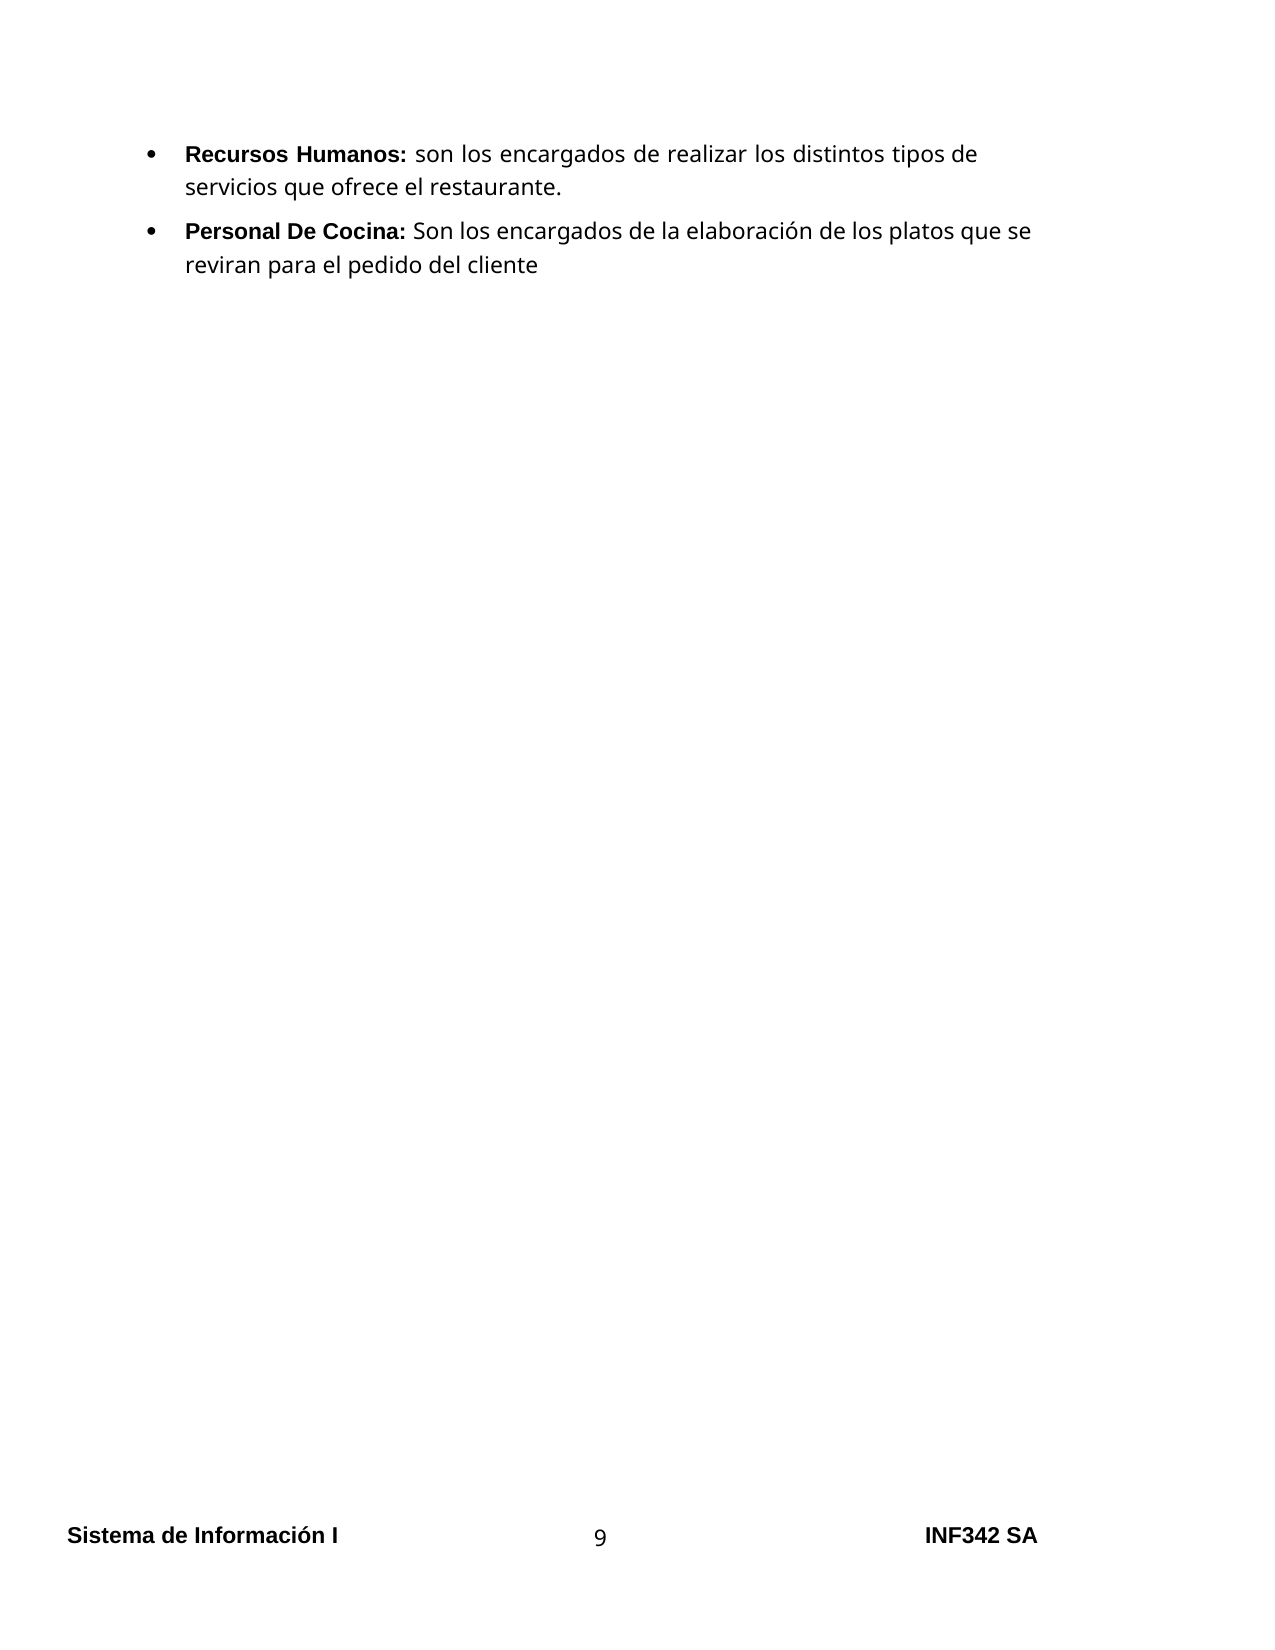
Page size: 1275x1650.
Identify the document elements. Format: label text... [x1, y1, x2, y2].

list Recursos Humanos: son los encargados de realizar los distintos tipos de servicios que ofrece el restaurante. [147, 137, 1045, 202]
list Personal De Cocina: Son los encargados de la elaboración de los platos que se reviran para el pedido del cliente [147, 215, 1083, 280]
